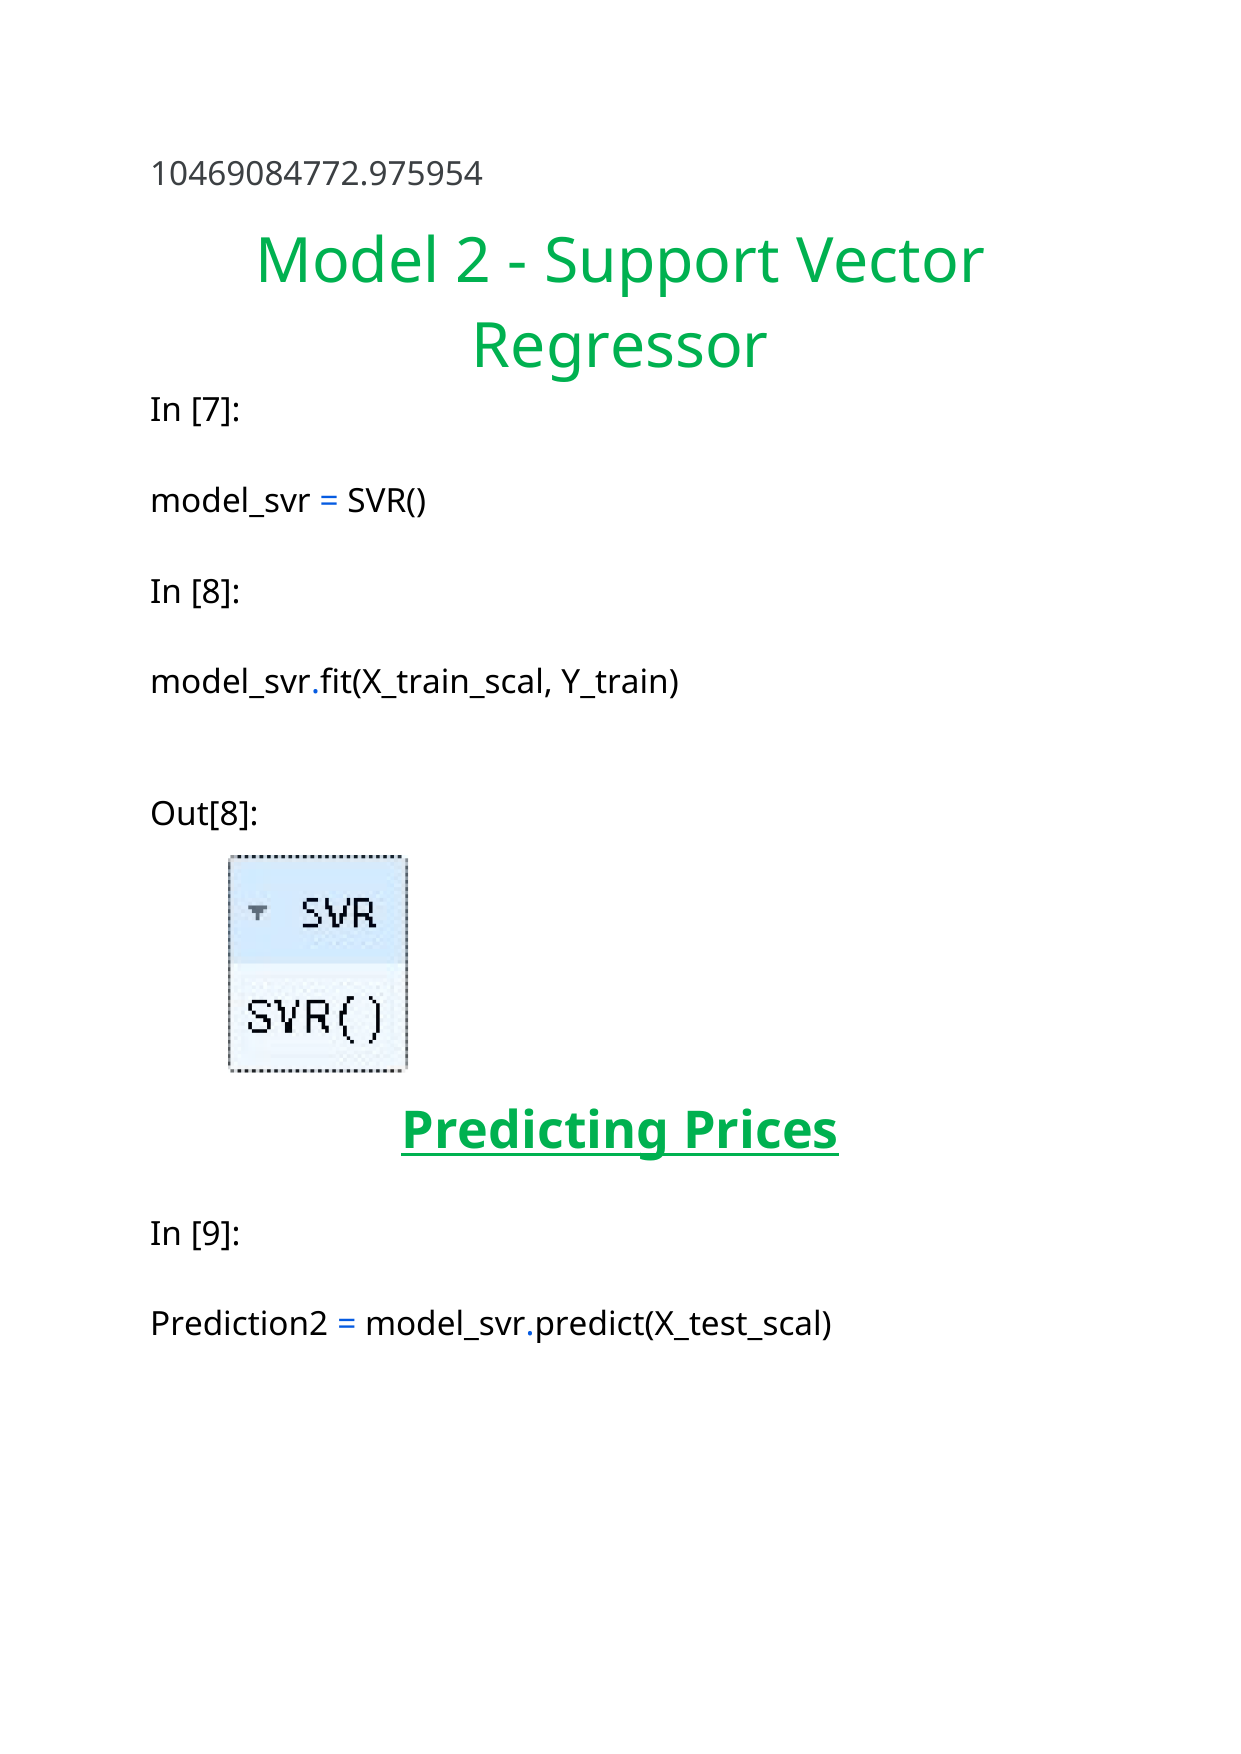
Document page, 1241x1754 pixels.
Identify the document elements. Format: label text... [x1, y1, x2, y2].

text Model 2 - Support Vector Regressor [150, 216, 1090, 386]
text model_svr.fit(X_train_scal, Y_train) [150, 658, 1090, 704]
picture [228, 855, 409, 1073]
text 10469084772.975954 [150, 150, 1090, 195]
text model_svr = SVR() [150, 477, 1090, 522]
text In [9]: [150, 1209, 1090, 1255]
text In [7]: [150, 386, 1090, 431]
text In [8]: [150, 567, 1090, 613]
text Predicting Prices [150, 1093, 1090, 1164]
text Out[8]: [150, 789, 1090, 835]
text Prediction2 = model_svr.predict(X_test_scal) [150, 1300, 1090, 1346]
